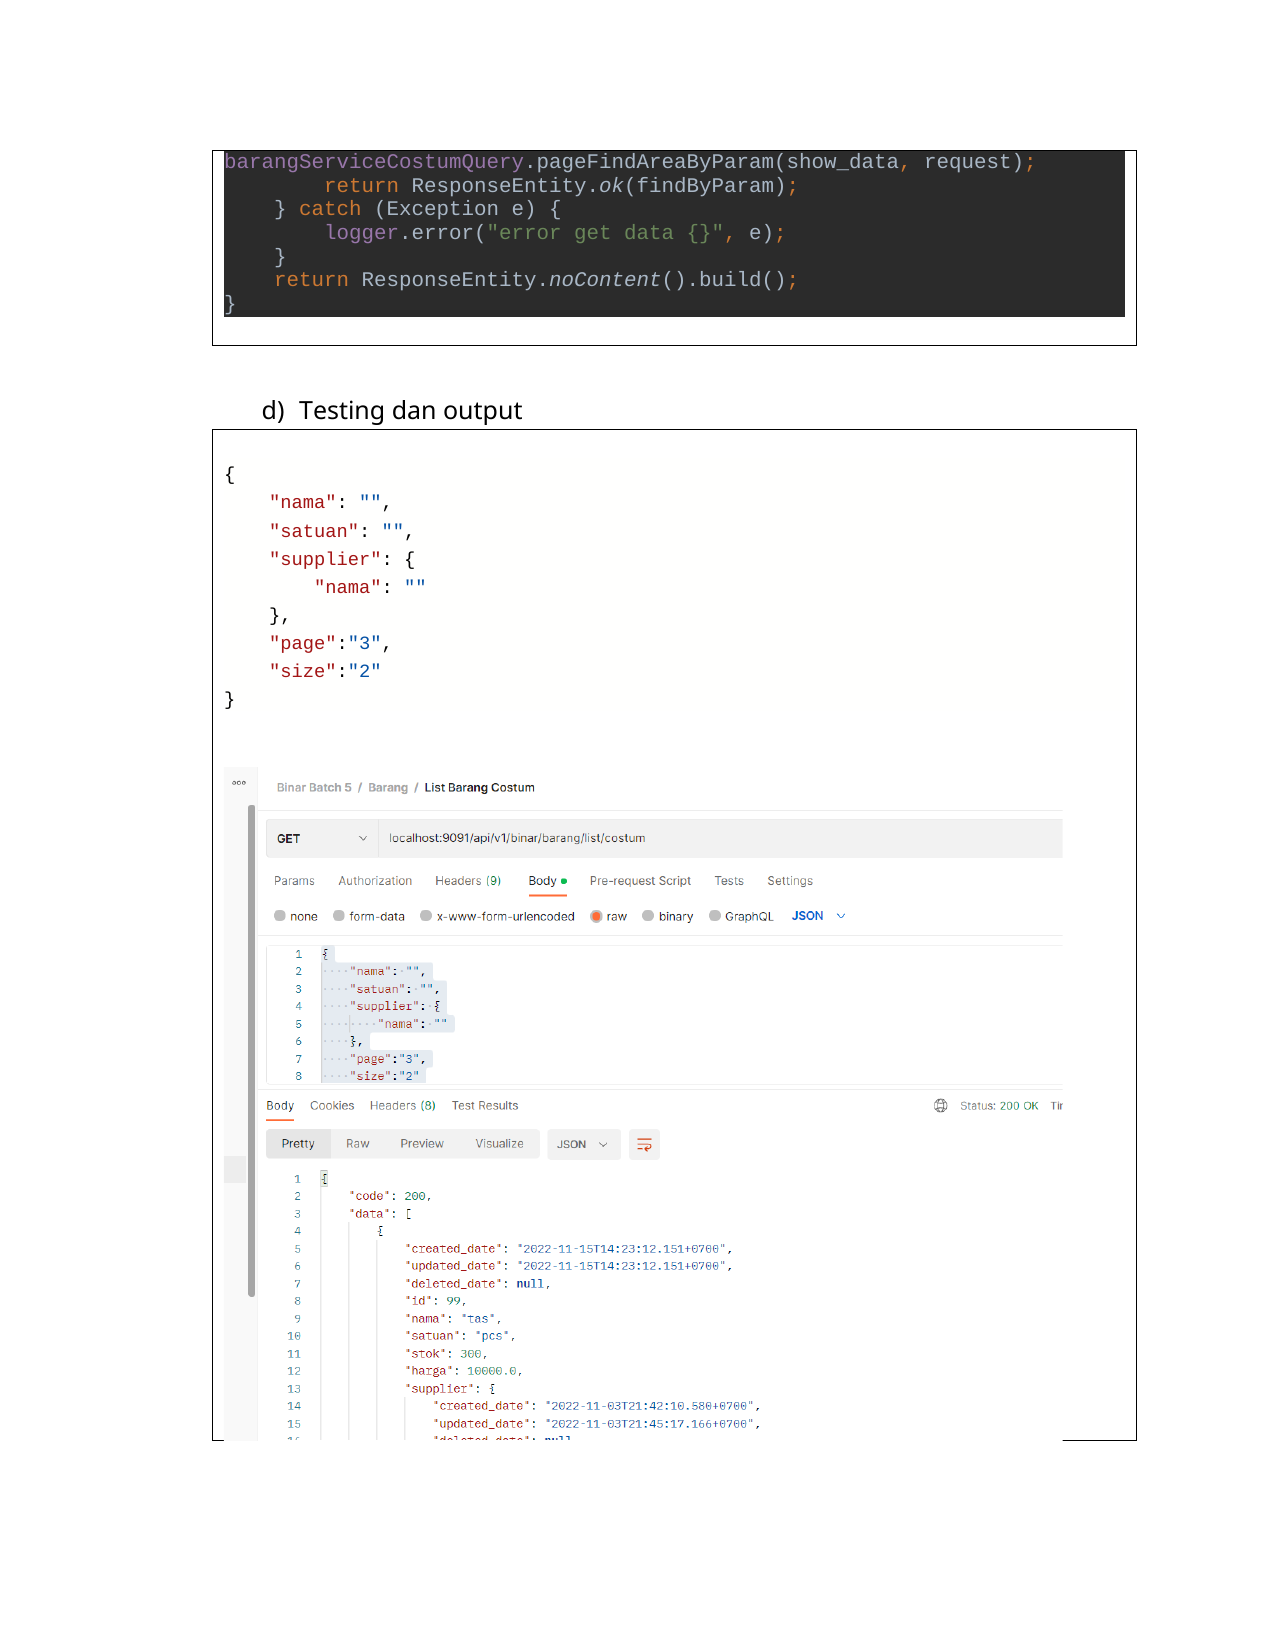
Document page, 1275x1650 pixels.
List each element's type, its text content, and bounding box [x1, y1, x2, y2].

picture [223, 767, 1063, 1441]
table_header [213, 151, 1136, 344]
table_header { "nama": "", "satuan": "", "supplier": { "nama": "" }, "page":"3", "size":"2" } [213, 430, 1136, 1440]
subtitle Testing dan output [261, 392, 1125, 427]
